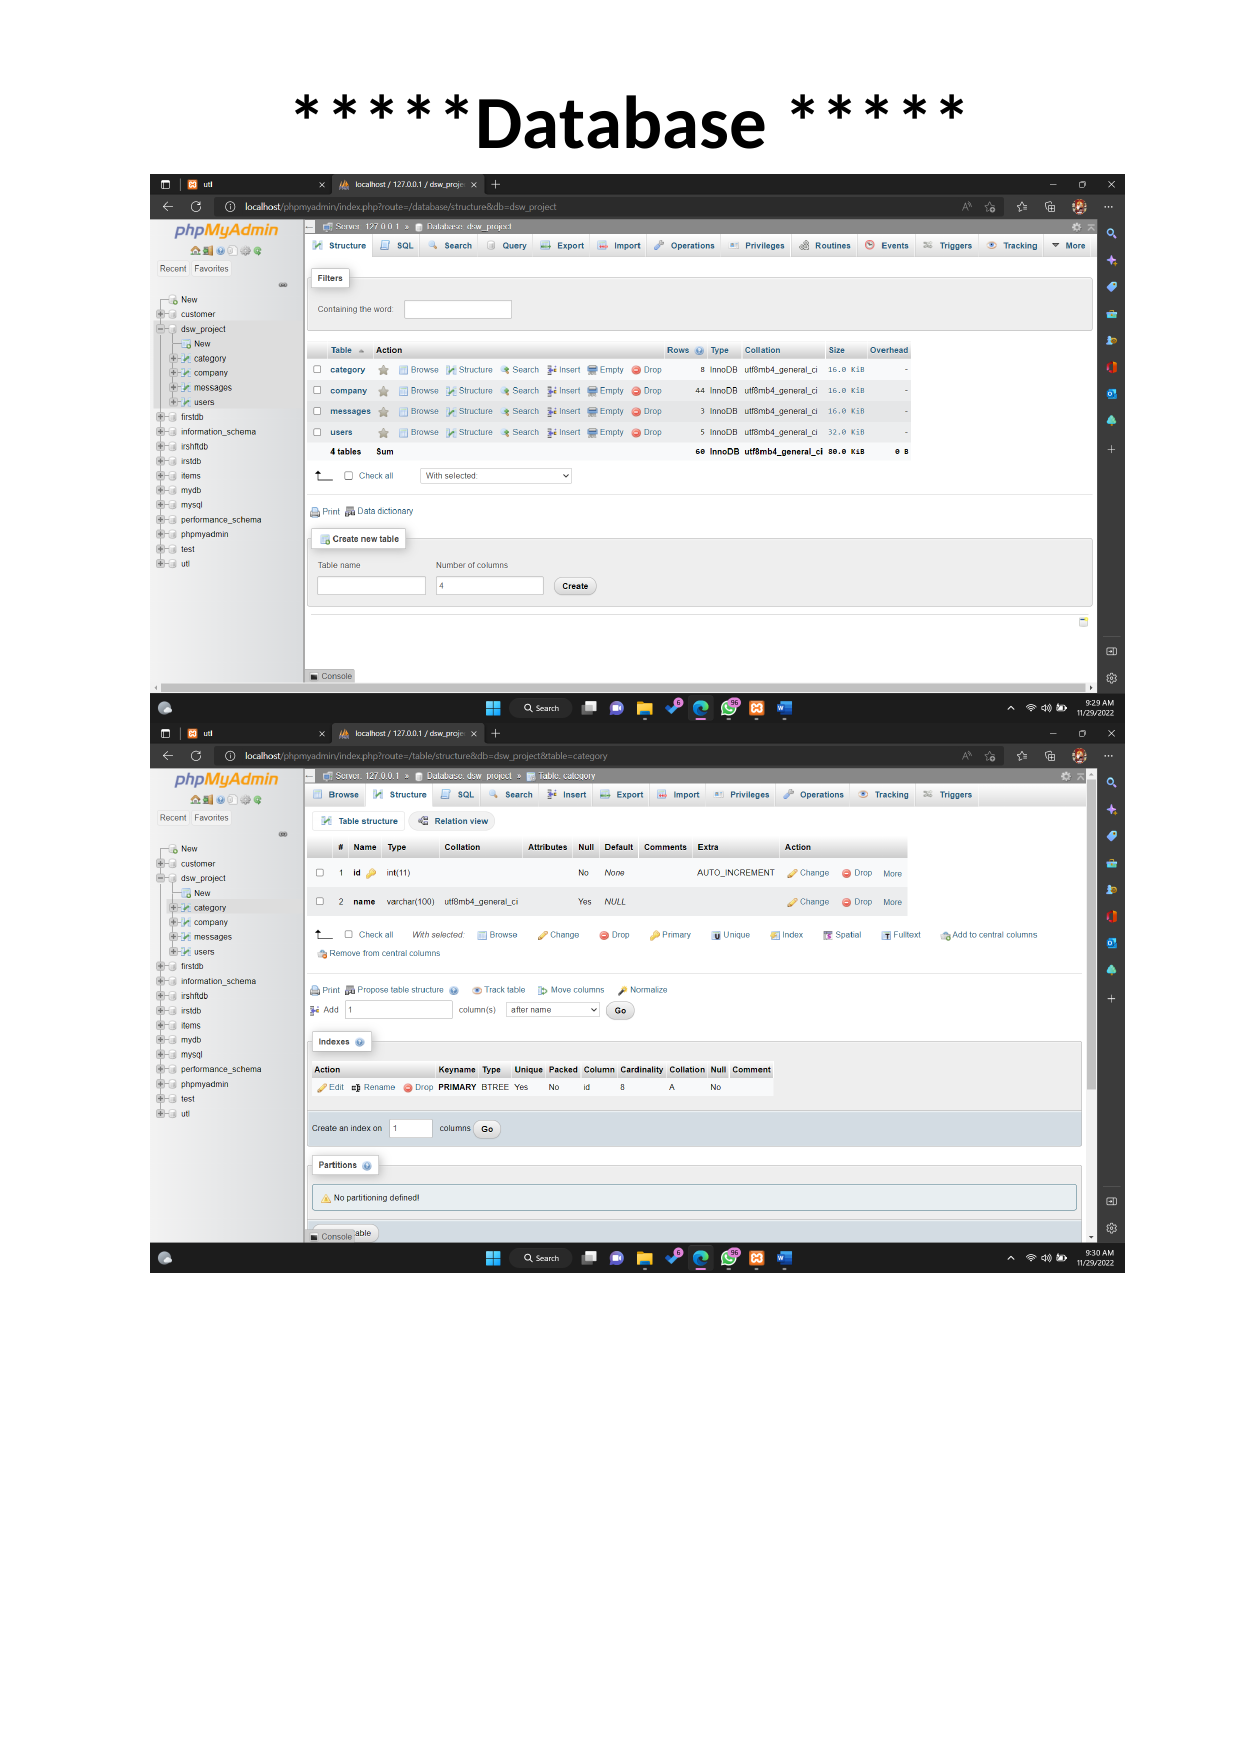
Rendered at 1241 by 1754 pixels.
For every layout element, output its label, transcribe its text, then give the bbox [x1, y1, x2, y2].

subtitle *****Database ***** [75, 76, 971, 167]
picture [150, 174, 1125, 1273]
